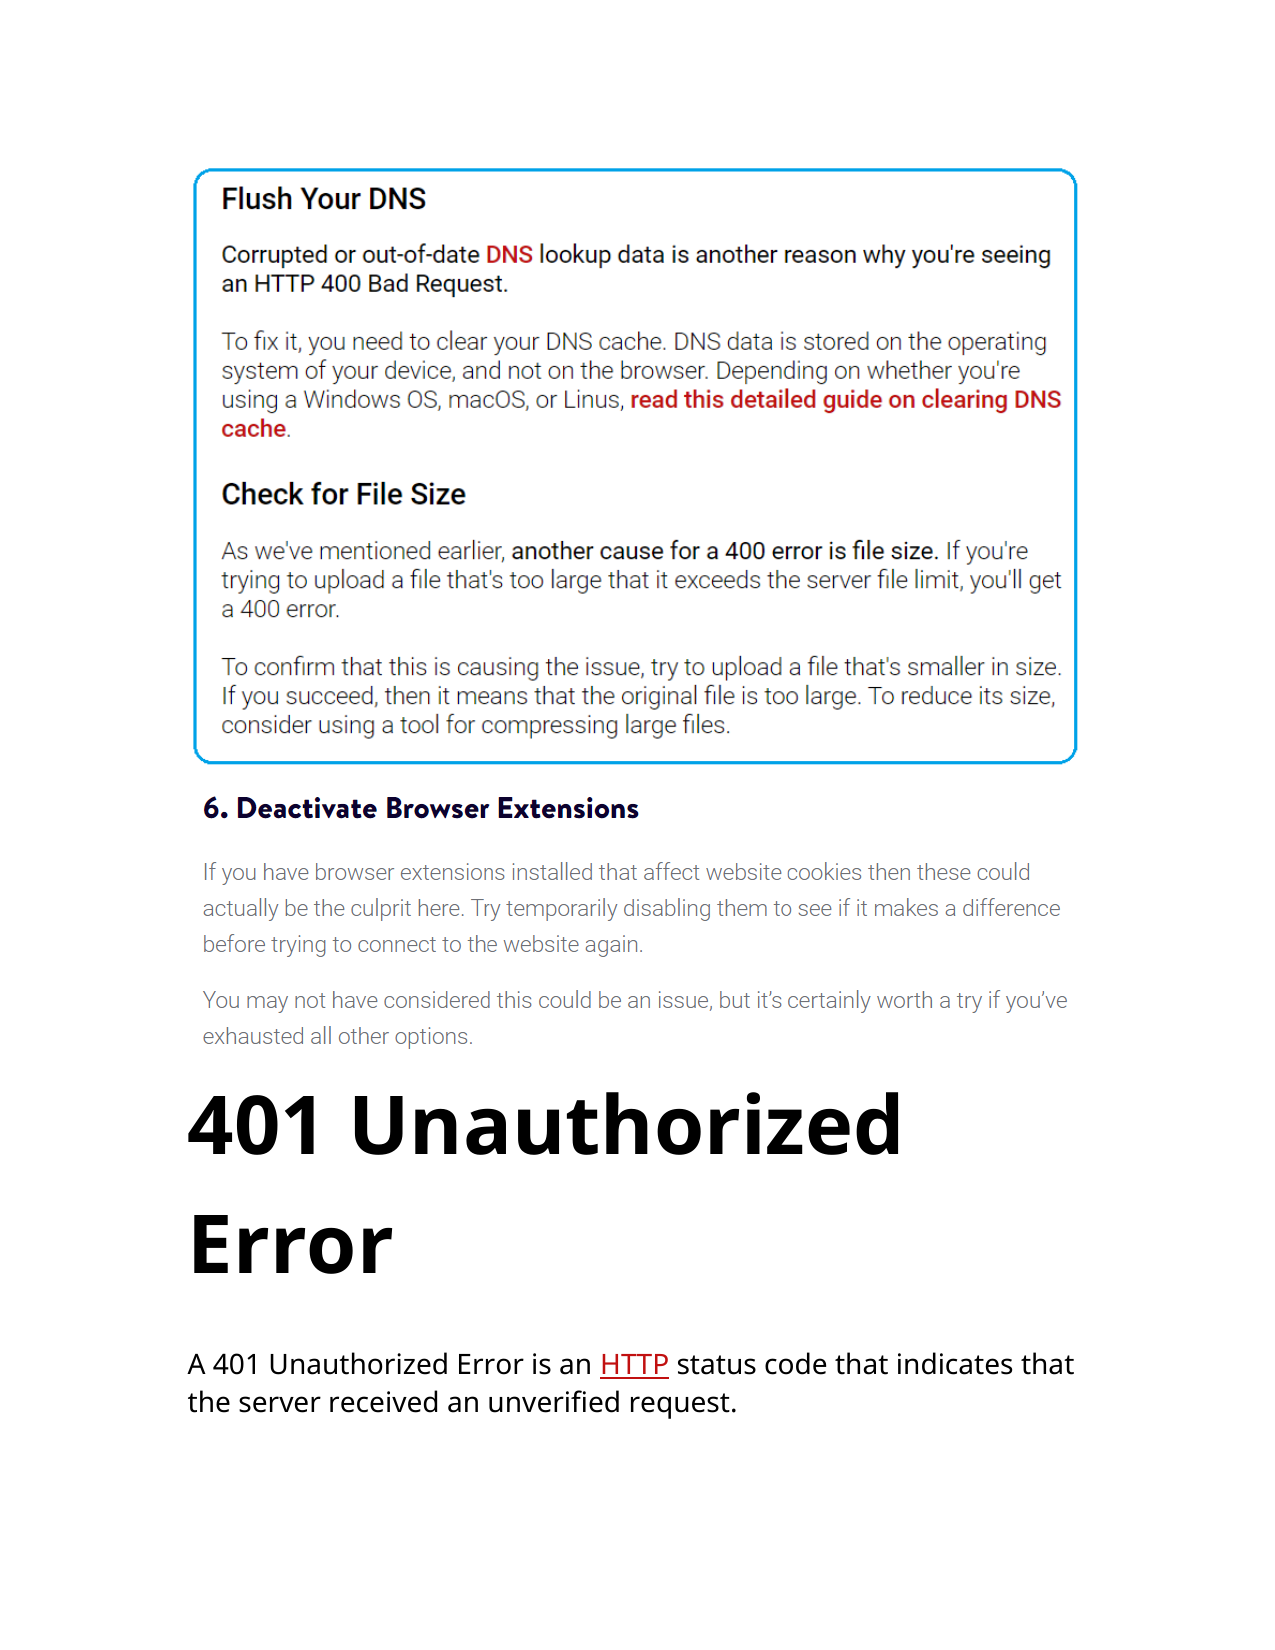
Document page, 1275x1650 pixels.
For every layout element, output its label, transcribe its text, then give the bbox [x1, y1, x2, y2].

subtitle 401 Unauthorized Error [187, 1067, 1087, 1297]
picture [187, 150, 1087, 774]
picture [187, 775, 1088, 1049]
text A 401 Unauthorized Error is an HTTP status code that indicates that the server received an unverified request. [187, 1306, 1087, 1421]
